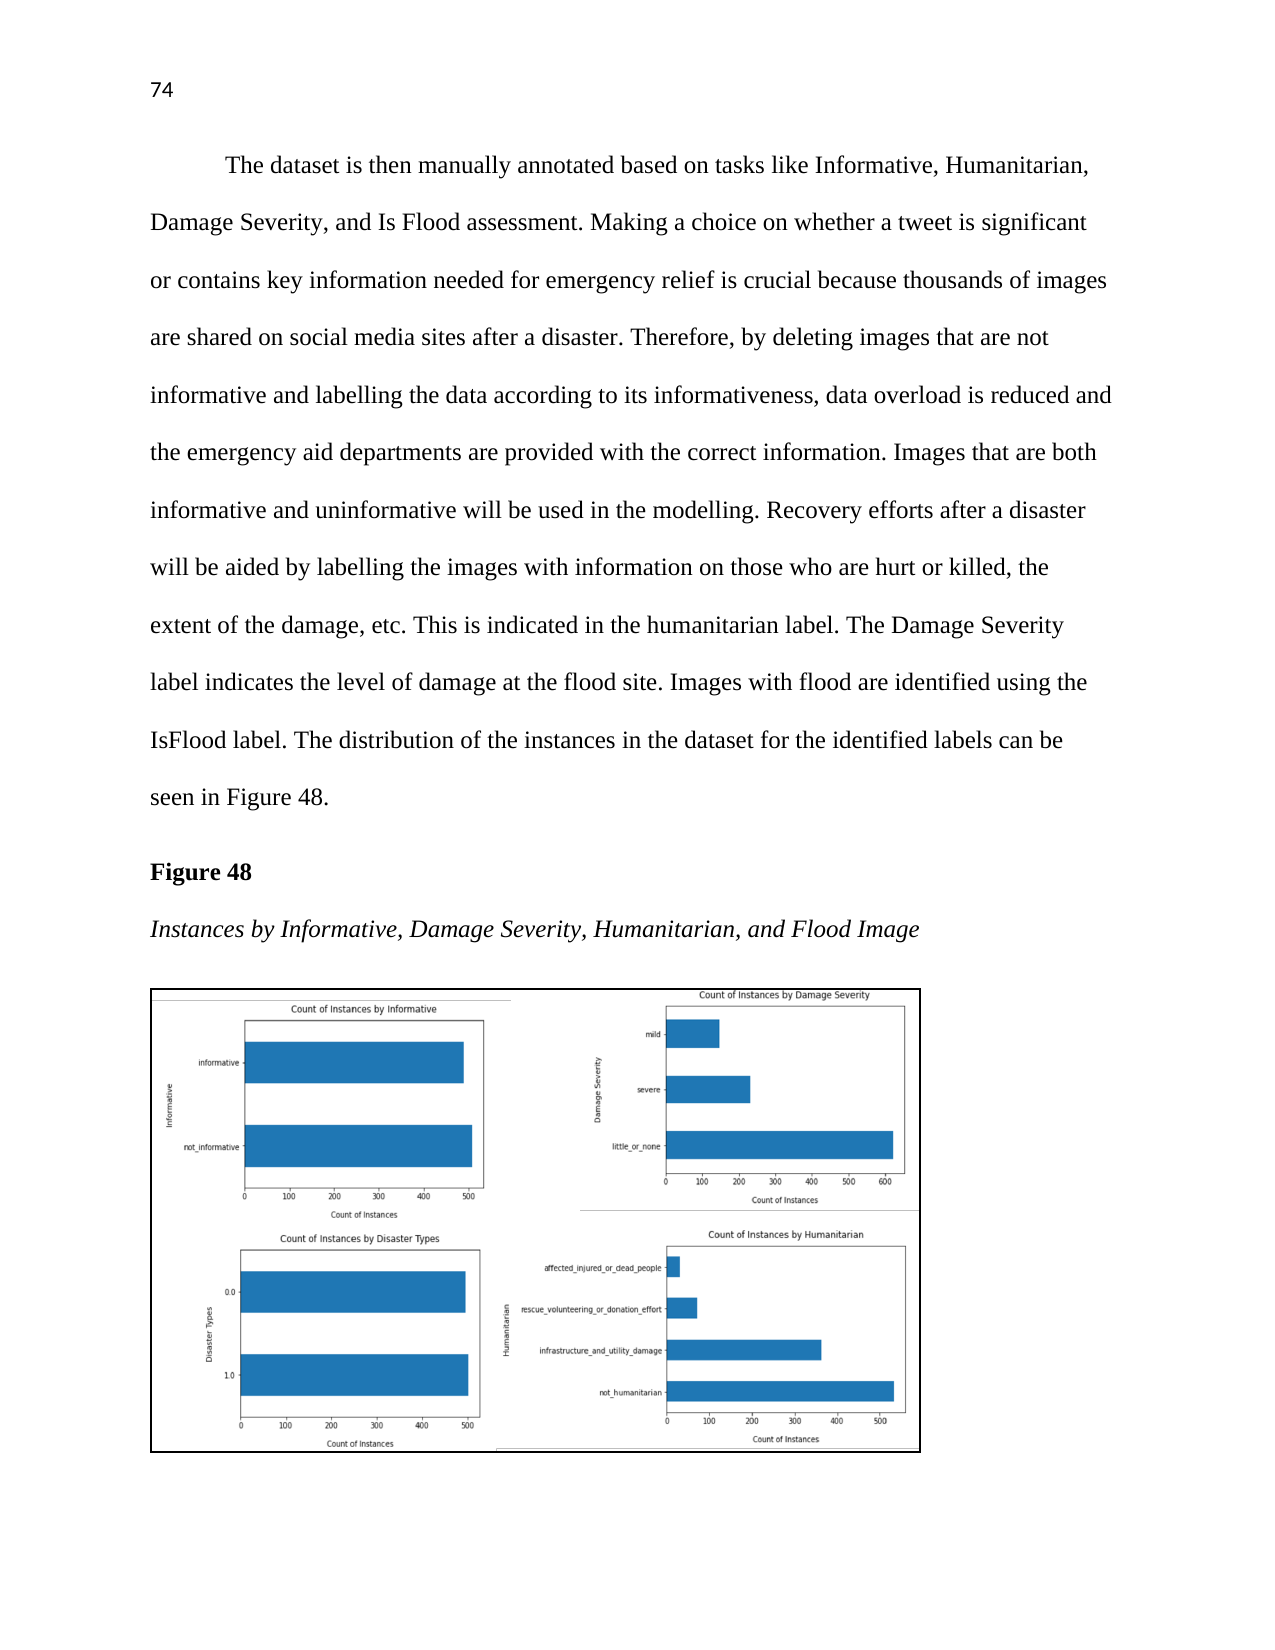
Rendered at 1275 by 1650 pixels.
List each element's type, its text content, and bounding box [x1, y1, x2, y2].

text The dataset is then manually annotated based on tasks like Informative, Humanitarian, Damage Severity, and Is Flood assessment. Making a choice on whether a tweet is significant or contains key information needed for emergency relief is crucial because thousands of images are shared on social media sites after a disaster. Therefore, by deleting images that are not informative and labelling the data according to its informativeness, data overload is reduced and the emergency aid departments are provided with the correct information. Images that are both informative and uninformative will be used in the modelling. Recovery efforts after a disaster will be aided by labelling the images with information on those who are hurt or killed, the extent of the damage, etc. This is indicated in the humanitarian label. The Damage Severity label indicates the level of damage at the flood site. Images with flood are identified using the IsFlood label. The distribution of the instances in the dataset for the identified labels can be seen in Figure 48. [150, 150, 1114, 811]
text Instances by Informative, Damage Severity, Humanitarian, and Flood Image [150, 914, 1098, 943]
picture [152, 990, 919, 1451]
text Figure 48 [150, 857, 1098, 885]
